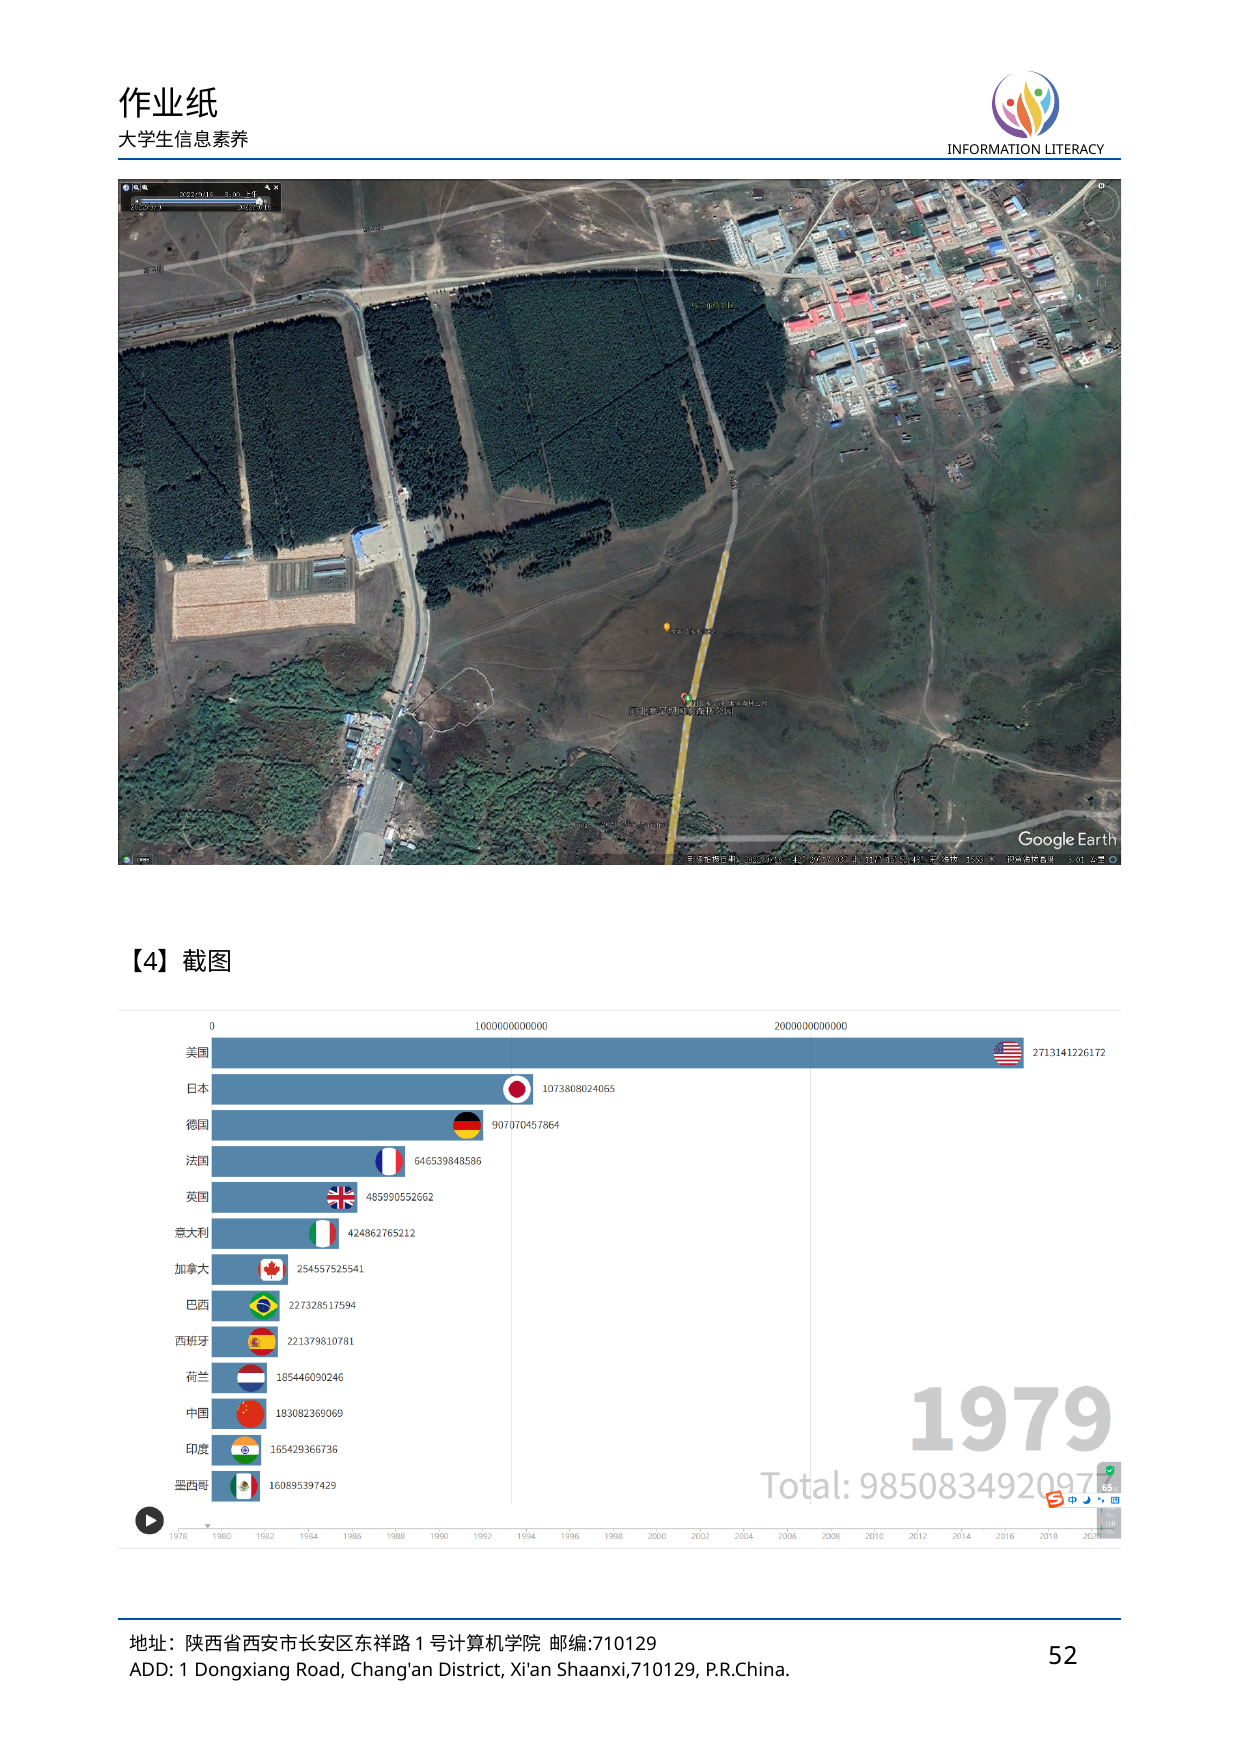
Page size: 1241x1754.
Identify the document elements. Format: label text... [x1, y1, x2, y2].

text 【4】截图 [118, 865, 1122, 992]
picture [118, 1010, 1122, 1549]
picture [118, 179, 1122, 865]
